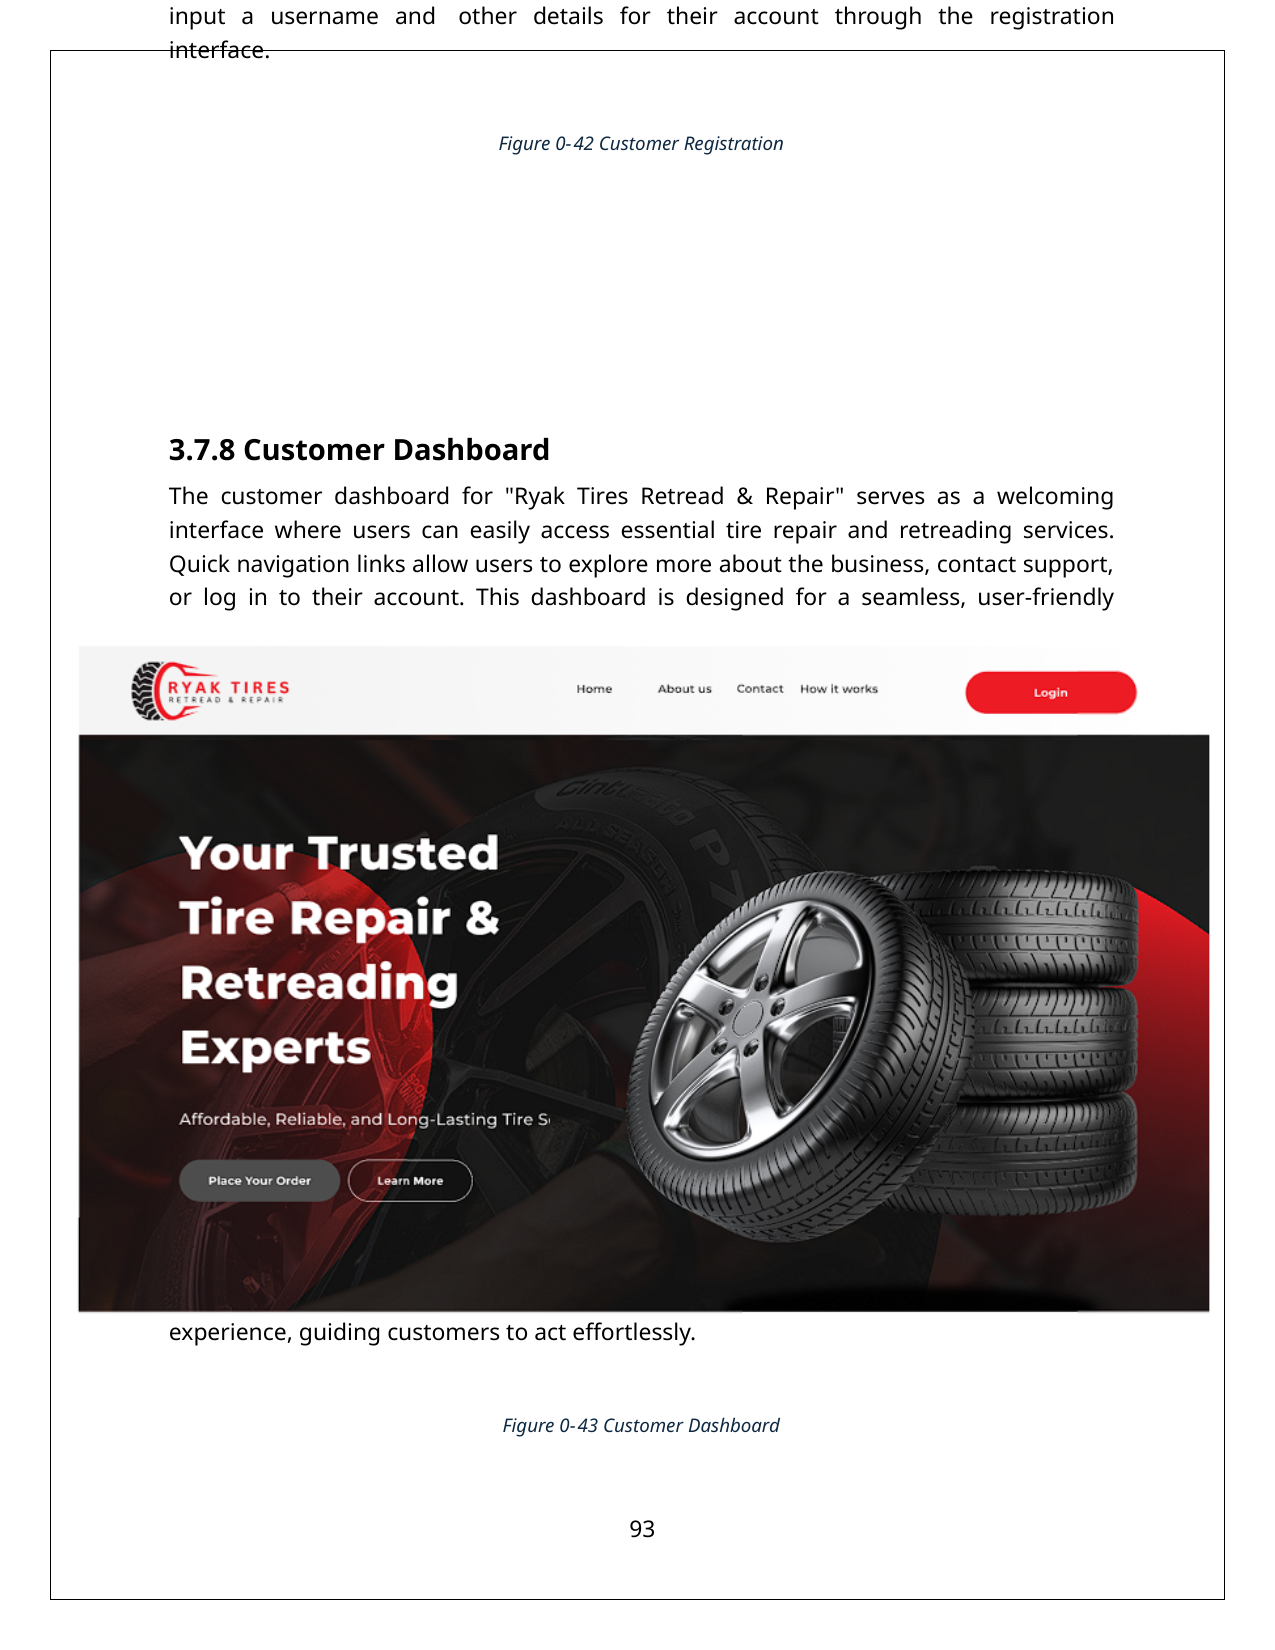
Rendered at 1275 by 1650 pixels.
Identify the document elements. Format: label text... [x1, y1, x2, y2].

text Sample registration interface for customers. It includes a list of fields that a user will input data into and submit by clicking on ‘Create account’ button. Users also should input a username and other details for their account through the registration interface. [169, 0, 1116, 50]
text The customer dashboard for "Ryak Tires Retread & Repair" serves as a welcoming interface where users can easily access essential tire repair and retreading services. Quick navigation links allow users to explore more about the business, contact support, or log in to their account. This dashboard is designed for a seamless, user-friendly experience, guiding customers to act effortlessly. [169, 480, 1116, 642]
subtitle 3.7.8 Customer Dashboard [169, 429, 1116, 469]
text The customer dashboard for "Ryak Tires Retread & Repair" serves as a welcoming interface where users can easily access essential tire repair and retreading services. Quick navigation links allow users to explore more about the business, contact support, or log in to their account. This dashboard is designed for a seamless, user-friendly experience, guiding customers to act effortlessly. [169, 1316, 1116, 1347]
picture [75, 642, 1210, 1316]
